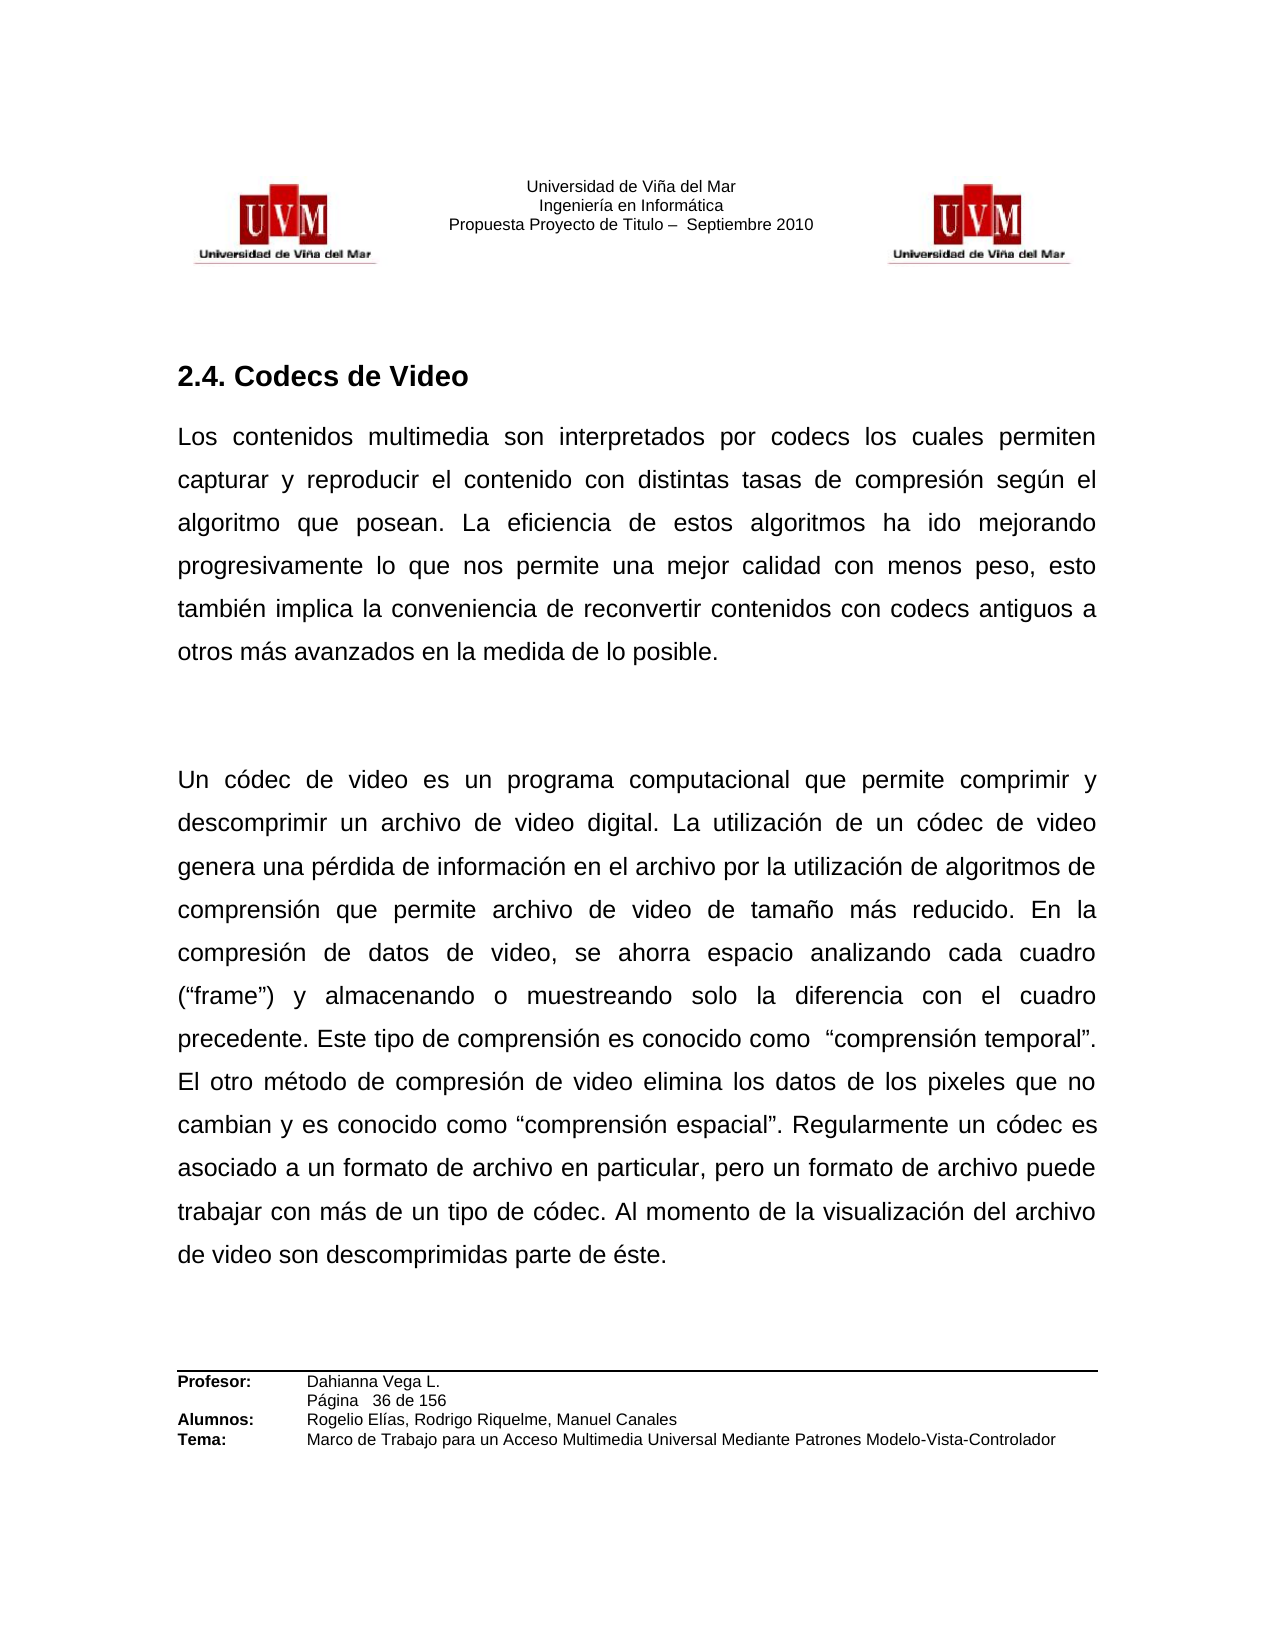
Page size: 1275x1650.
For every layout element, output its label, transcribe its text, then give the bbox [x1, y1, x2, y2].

subtitle 2.4. Codecs de Video [177, 359, 1098, 392]
text Los contenidos multimedia son interpretados por codecs los cuales permiten capturar y reproducir el contenido con distintas tasas de compresión según el algoritmo que posean. La eficiencia de estos algoritmos ha ido mejorando progresivamente lo que nos permite una mejor calidad con menos peso, esto también implica la conveniencia de reconvertir contenidos con codecs antiguos a otros más avanzados en la medida de lo posible. [177, 422, 1098, 666]
picture [177, 176, 390, 267]
text Un códec de video es un programa computacional que permite comprimir y descomprimir un archivo de video digital. La utilización de un códec de video genera una pérdida de información en el archivo por la utilización de algoritmos de comprensión que permite archivo de video de tamaño más reducido. En la compresión de datos de video, se ahorra espacio analizando cada cuadro (“frame”) y almacenando o muestreando solo la diferencia con el cuadro precedente. Este tipo de comprensión es conocido como “comprensión temporal”. El otro método de compresión de video elimina los datos de los pixeles que no cambian y es conocido como “comprensión espacial”. Regularmente un códec es asociado a un formato de archivo en particular, pero un formato de archivo puede trabajar con más de un tipo de códec. Al momento de la visualización del archivo de video son descomprimidas parte de éste. [177, 765, 1098, 1268]
picture [871, 176, 1084, 267]
